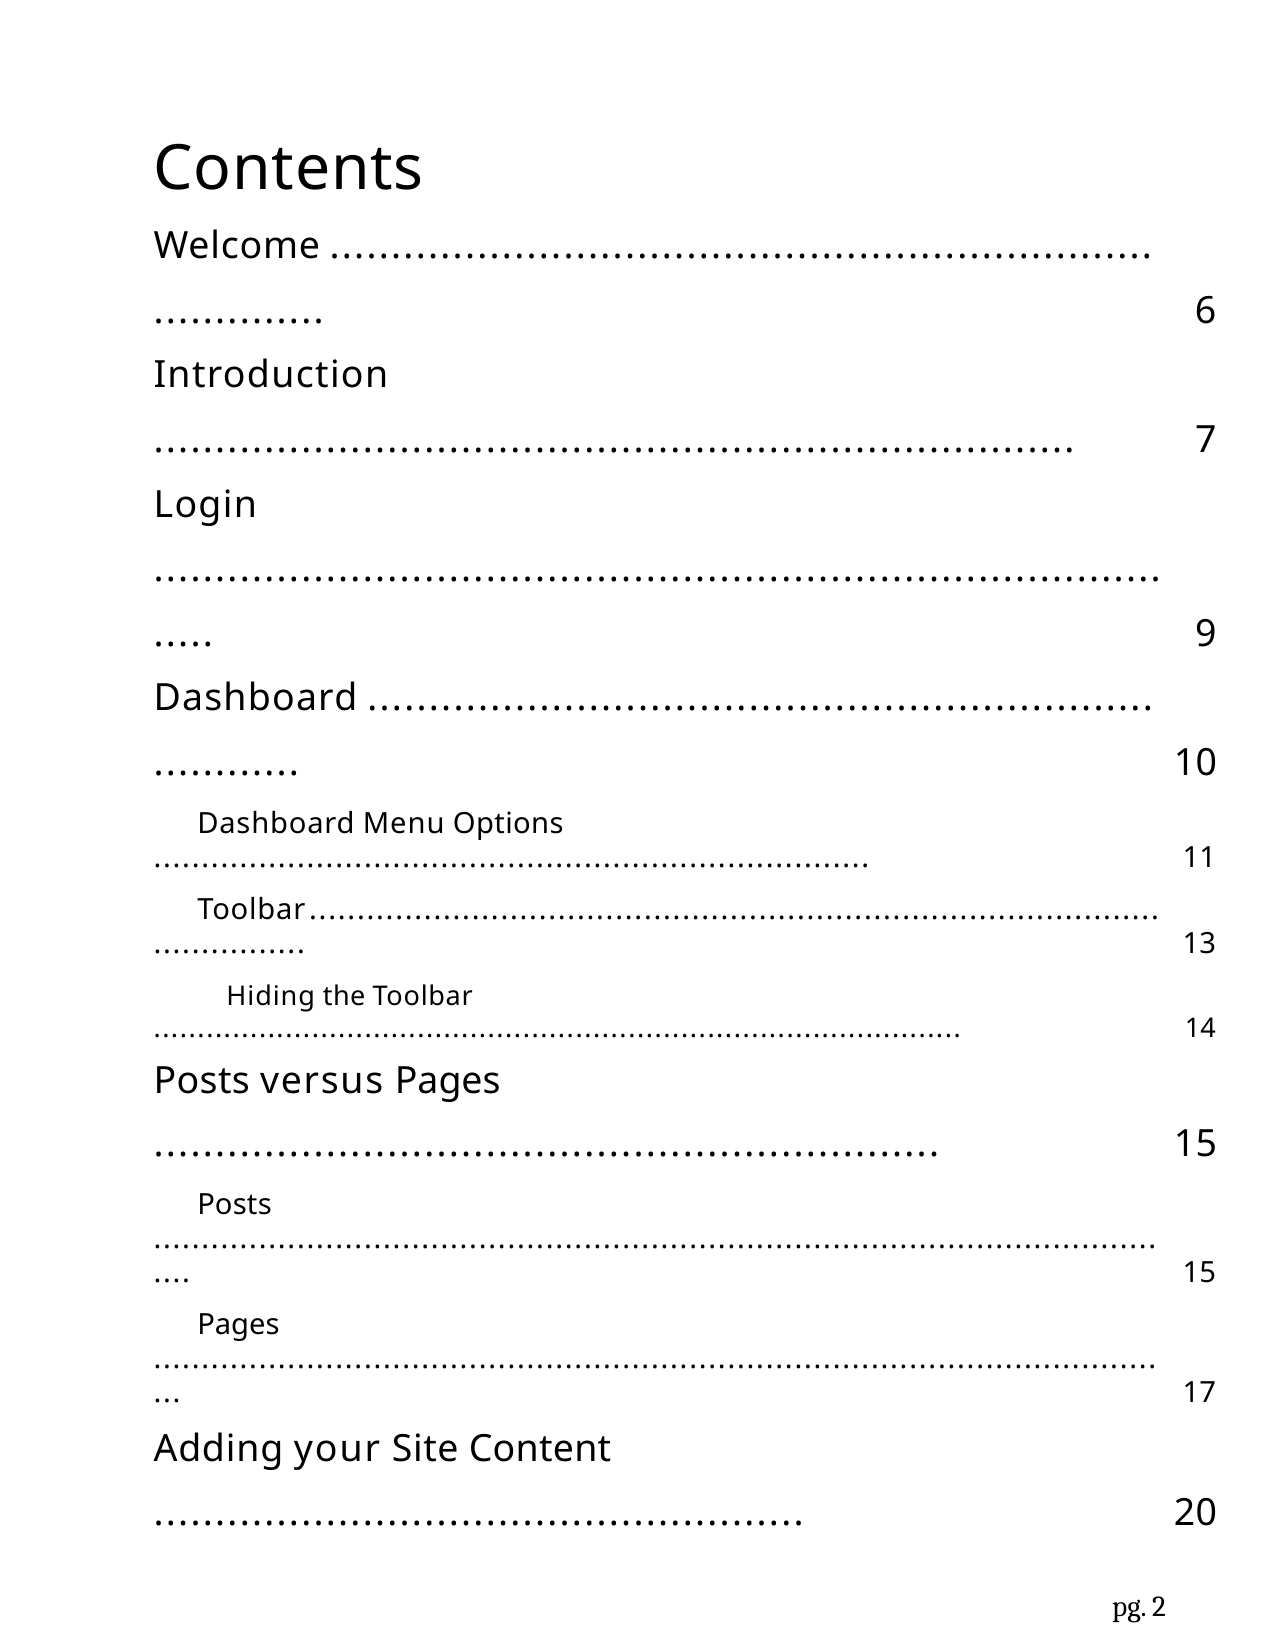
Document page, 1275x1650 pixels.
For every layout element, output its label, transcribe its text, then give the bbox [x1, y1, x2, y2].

text Pages ............................................................................................................ 17 [153, 1308, 1166, 1409]
text Posts ............................................................................................................. 15 [153, 1188, 1166, 1289]
text Toolbar ......................................................................................................... 13 [153, 892, 1166, 960]
text Contents [153, 123, 1166, 206]
text Introduction ........................................................................... 7 [153, 336, 1166, 465]
text Hiding the Toolbar ............................................................................................ 14 [153, 981, 1166, 1044]
text Dashboard Menu Options ........................................................................... 11 [153, 806, 1166, 874]
text Posts versus Pages ................................................................ 15 [153, 1044, 1166, 1169]
text Adding your Site Content ..................................................... 20 [153, 1409, 1166, 1538]
text Welcome ................................................................................. 6 [153, 206, 1166, 336]
text Dashboard ............................................................................ 10 [153, 659, 1166, 788]
text Login ....................................................................................... 9 [153, 465, 1166, 659]
